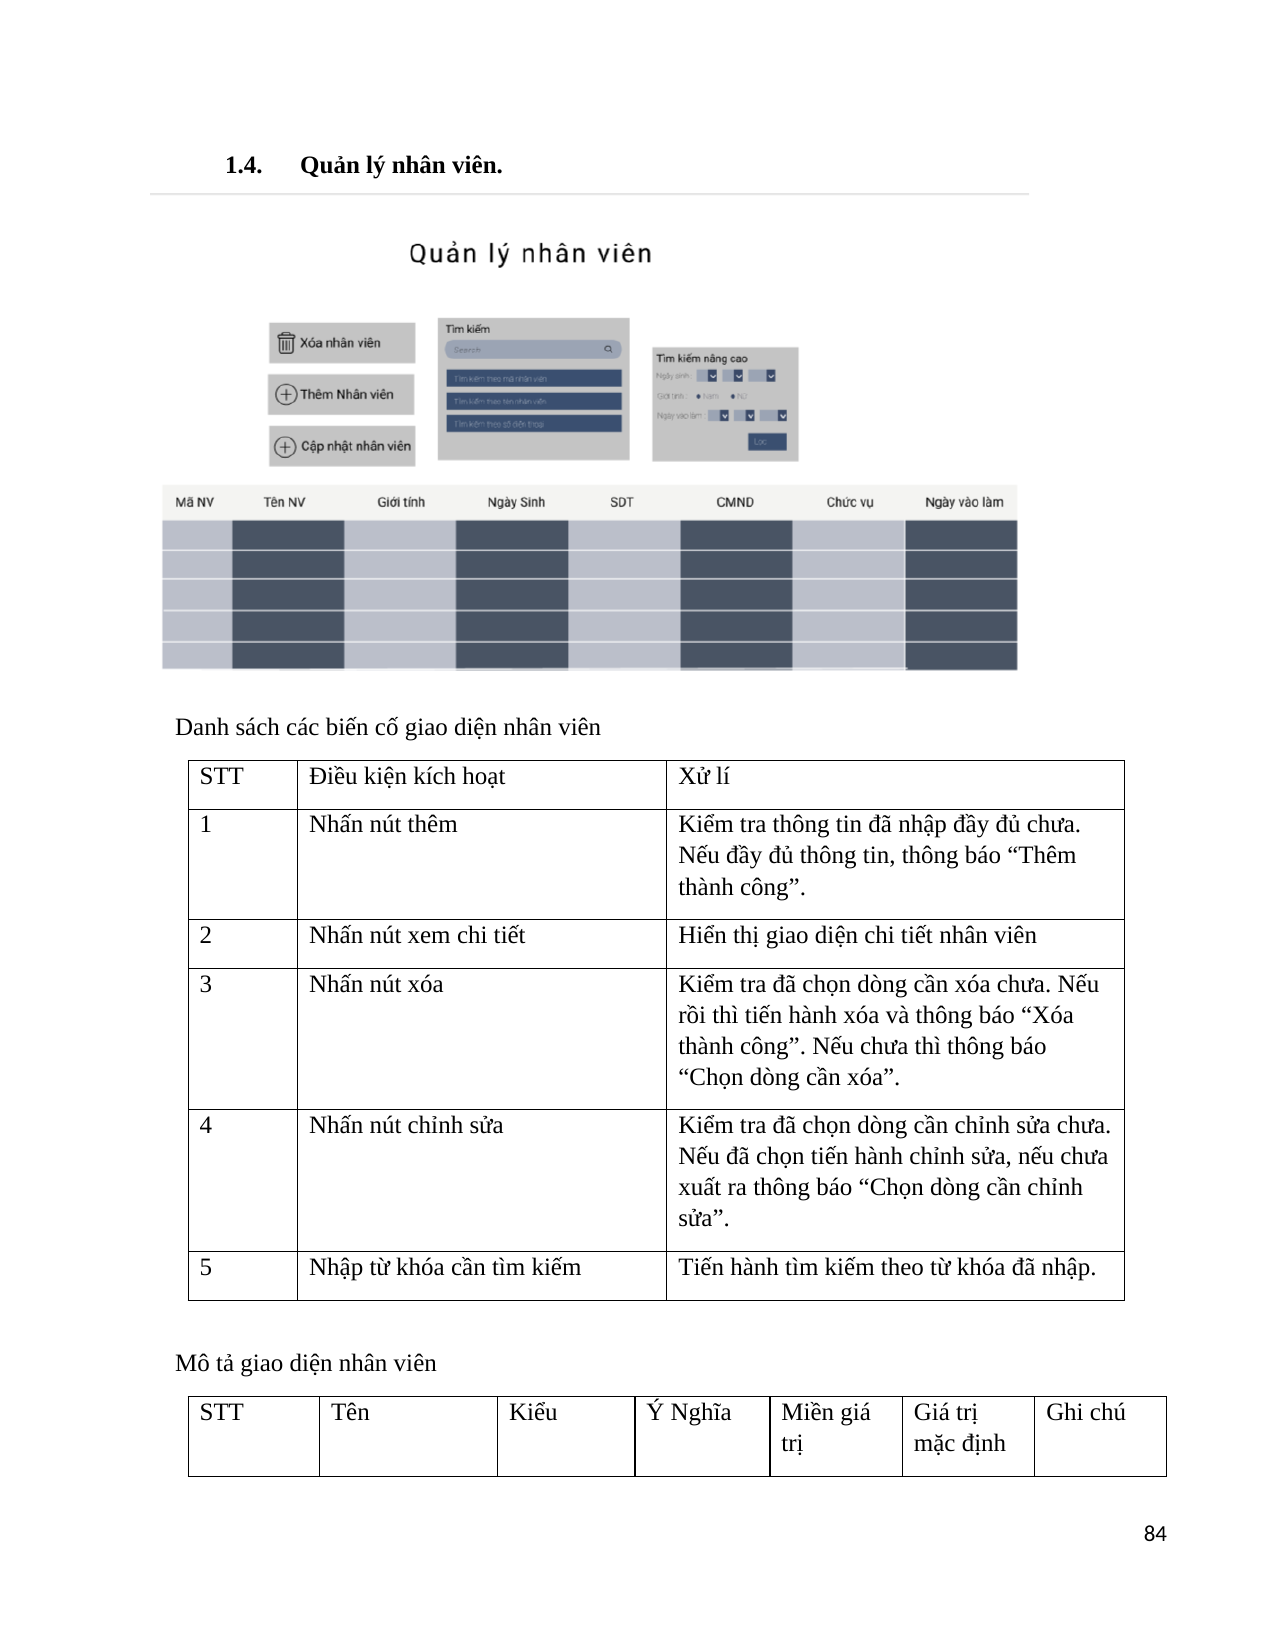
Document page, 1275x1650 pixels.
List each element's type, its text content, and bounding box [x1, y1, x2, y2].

picture [150, 193, 1030, 682]
table_header STT [189, 761, 297, 808]
table_cell Kiểm tra đã chọn dòng cần chỉnh sửa chưa. Nếu đã chọn tiến hành chỉnh sửa, nếu chưa xuất ra thông báo “Chọn dòng cần chỉnh sửa”. [667, 1110, 1124, 1251]
table_cell 3 [189, 969, 297, 1109]
table_cell 4 [189, 1110, 297, 1251]
table_cell Nhấn nút thêm [298, 810, 666, 919]
text Mô tả giao diện nhân viên [150, 1348, 1167, 1377]
table_header Tên [320, 1397, 497, 1476]
table_cell Nhấn nút xem chi tiết [298, 920, 666, 968]
table_cell Kiểm tra đã chọn dòng cần xóa chưa. Nếu rồi thì tiến hành xóa và thông báo “Xóa thành công”. Nếu chưa thì thông báo “Chọn dòng cần xóa”. [667, 969, 1124, 1109]
table_header STT [189, 1397, 319, 1476]
table_cell 1 [189, 810, 297, 919]
list Quản lý nhân viên. [225, 150, 1167, 179]
table_cell Kiểm tra thông tin đã nhập đầy đủ chưa. Nếu đầy đủ thông tin, thông báo “Thêm thành công”. [667, 810, 1124, 919]
table_header Ghi chú [1035, 1397, 1166, 1476]
table_cell Nhấn nút chỉnh sửa [298, 1110, 666, 1251]
text Danh sách các biến cố giao diện nhân viên [150, 712, 1167, 741]
table_header Kiểu [498, 1397, 634, 1476]
table_header Xử lí [667, 761, 1124, 808]
table_header Điều kiện kích hoạt [298, 761, 666, 808]
table_header Miền giá trị [771, 1397, 902, 1476]
table_cell Tiến hành tìm kiếm theo từ khóa đã nhập. [667, 1252, 1124, 1299]
table_cell 5 [189, 1252, 297, 1299]
table_cell Nhập từ khóa cần tìm kiếm [298, 1252, 666, 1299]
table_header Ý Nghĩa [636, 1397, 769, 1476]
table_cell Nhấn nút xóa [298, 969, 666, 1109]
table_cell Hiển thị giao diện chi tiết nhân viên [667, 920, 1124, 968]
table_header Giá trị mặc định [903, 1397, 1034, 1476]
table_cell 2 [189, 920, 297, 968]
